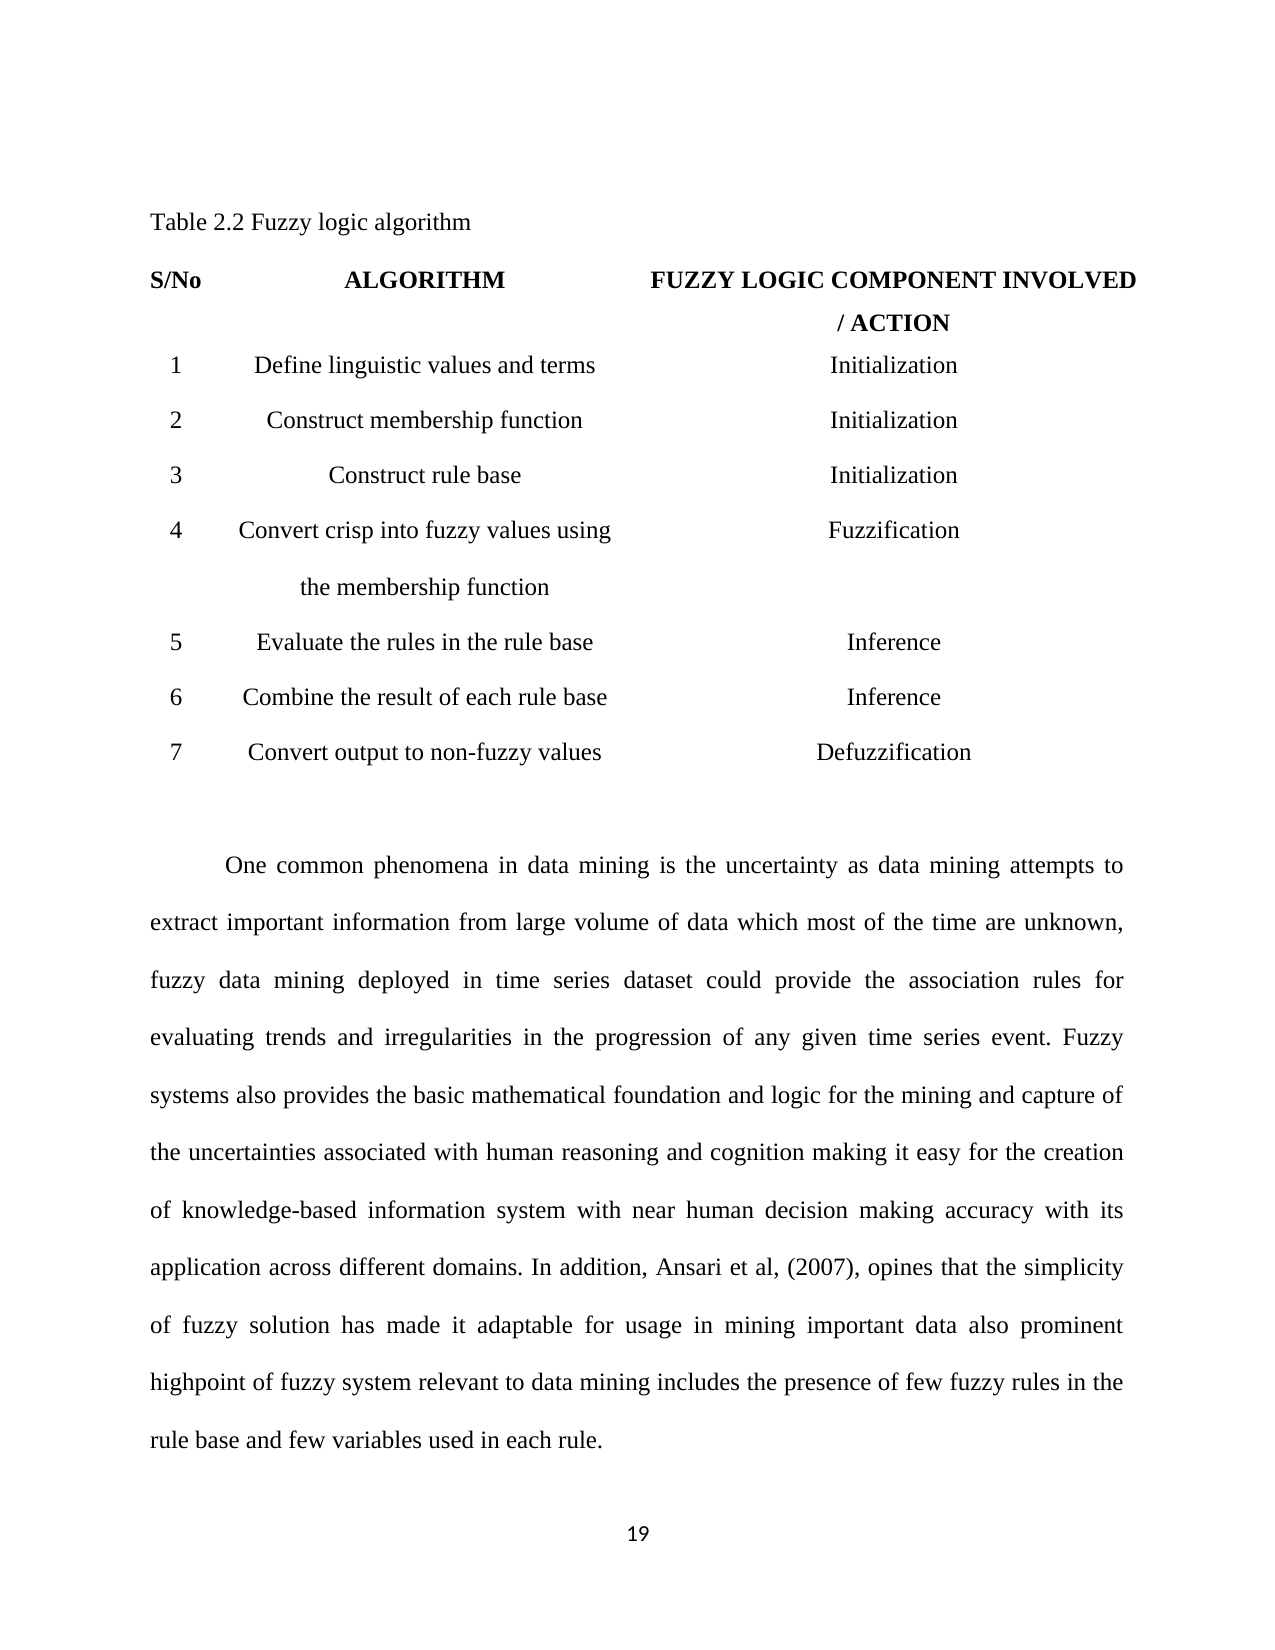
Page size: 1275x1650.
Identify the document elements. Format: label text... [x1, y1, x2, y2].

table_header ALGORITHM [213, 265, 637, 350]
table_cell 5 [139, 628, 213, 682]
table_cell Convert crisp into fuzzy values using the membership function [213, 515, 637, 627]
text One common phenomena in data mining is the uncertainty as data mining attempts to extract important information from large volume of data which most of the time are unknown, fuzzy data mining deployed in time series dataset could provide the association rules for evaluating trends and irregularities in the progression of any given time series event. Fuzzy systems also provides the basic mathematical foundation and logic for the mining and capture of the uncertainties associated with human reasoning and cognition making it easy for the creation of knowledge-based information system with near human decision making accuracy with its application across different domains. In addition, Ansari et al, (2007), opines that the simplicity of fuzzy solution has made it adaptable for usage in mining important data also prominent highpoint of fuzzy system relevant to data mining includes the presence of few fuzzy rules in the rule base and few variables used in each rule. [150, 850, 1125, 1454]
table_cell 7 [139, 738, 213, 792]
table_cell Construct rule base [213, 460, 637, 515]
table_cell Inference [637, 628, 1151, 682]
table_cell 6 [139, 683, 213, 737]
table_cell Initialization [637, 405, 1151, 460]
table_header FUZZY LOGIC COMPONENT INVOLVED / ACTION [637, 265, 1151, 350]
table_cell Evaluate the rules in the rule base [213, 628, 637, 682]
table_cell Initialization [637, 350, 1151, 405]
table_cell Define linguistic values and terms [213, 350, 637, 405]
table_header S/No [139, 265, 213, 350]
table_cell 4 [139, 515, 213, 627]
text Table 2.2 Fuzzy logic algorithm [150, 207, 1125, 236]
table_cell Inference [637, 683, 1151, 737]
table_cell Defuzzification [637, 738, 1151, 792]
table_cell Convert output to non-fuzzy values [213, 738, 637, 792]
table_cell 2 [139, 405, 213, 460]
table_cell 3 [139, 460, 213, 515]
table_cell 1 [139, 350, 213, 405]
table_cell Combine the result of each rule base [213, 683, 637, 737]
table_cell Construct membership function [213, 405, 637, 460]
table_cell Initialization [637, 460, 1151, 515]
table_cell Fuzzification [637, 515, 1151, 627]
